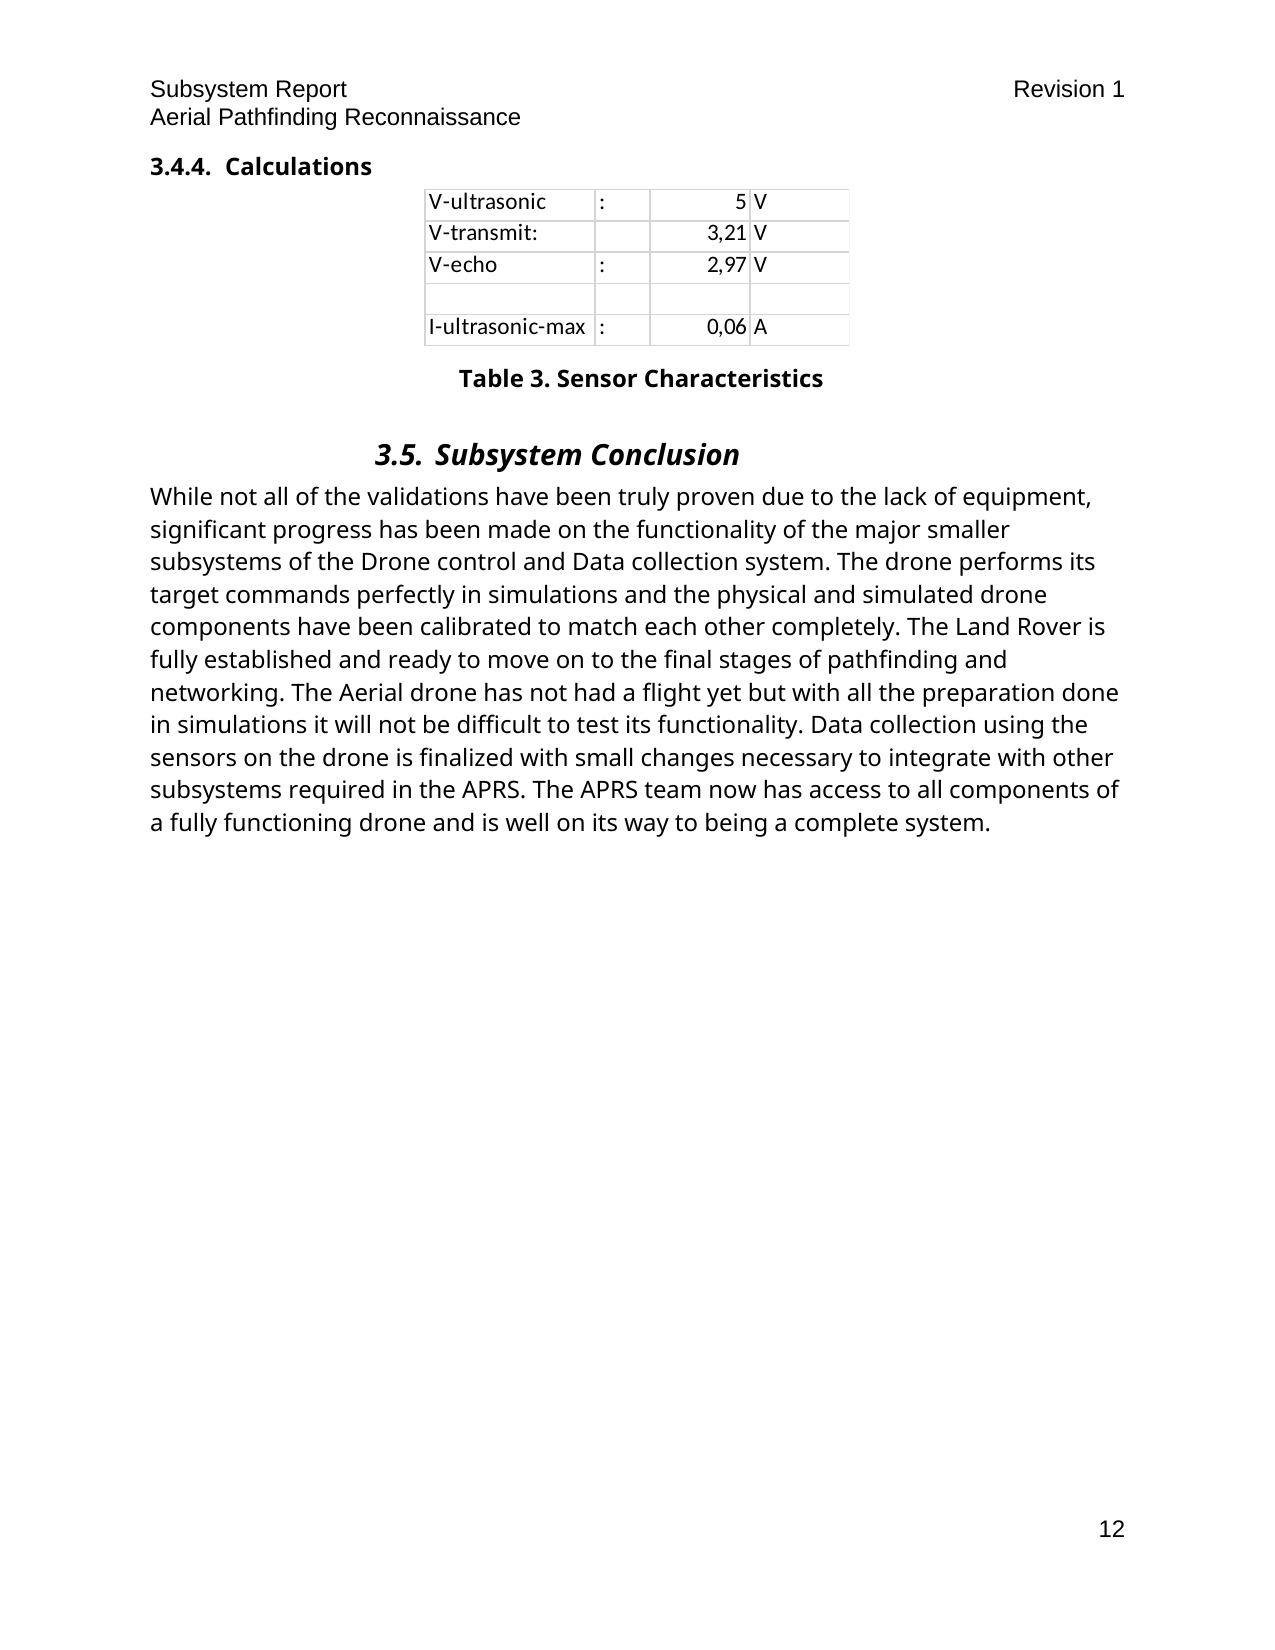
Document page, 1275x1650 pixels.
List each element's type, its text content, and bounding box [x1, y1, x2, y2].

text While not all of the validations have been truly proven due to the lack of equipment, significant progress has been made on the functionality of the major smaller subsystems of the Drone control and Data collection system. The drone performs its target commands perfectly in simulations and the physical and simulated drone components have been calibrated to match each other completely. The Land Rover is fully established and ready to move on to the final stages of pathfinding and networking. The Aerial drone has not had a flight yet but with all the preparation done in simulations it will not be difficult to test its functionality. Data collection using the sensors on the drone is finalized with small changes necessary to integrate with other subsystems required in the APRS. The APRS team now has access to all components of a fully functioning drone and is well on its way to being a complete system. [150, 480, 1125, 838]
subtitle Calculations [150, 150, 1125, 183]
text Table 3. Sensor Characteristics [376, 362, 906, 394]
subtitle Subsystem Conclusion [375, 404, 1125, 473]
